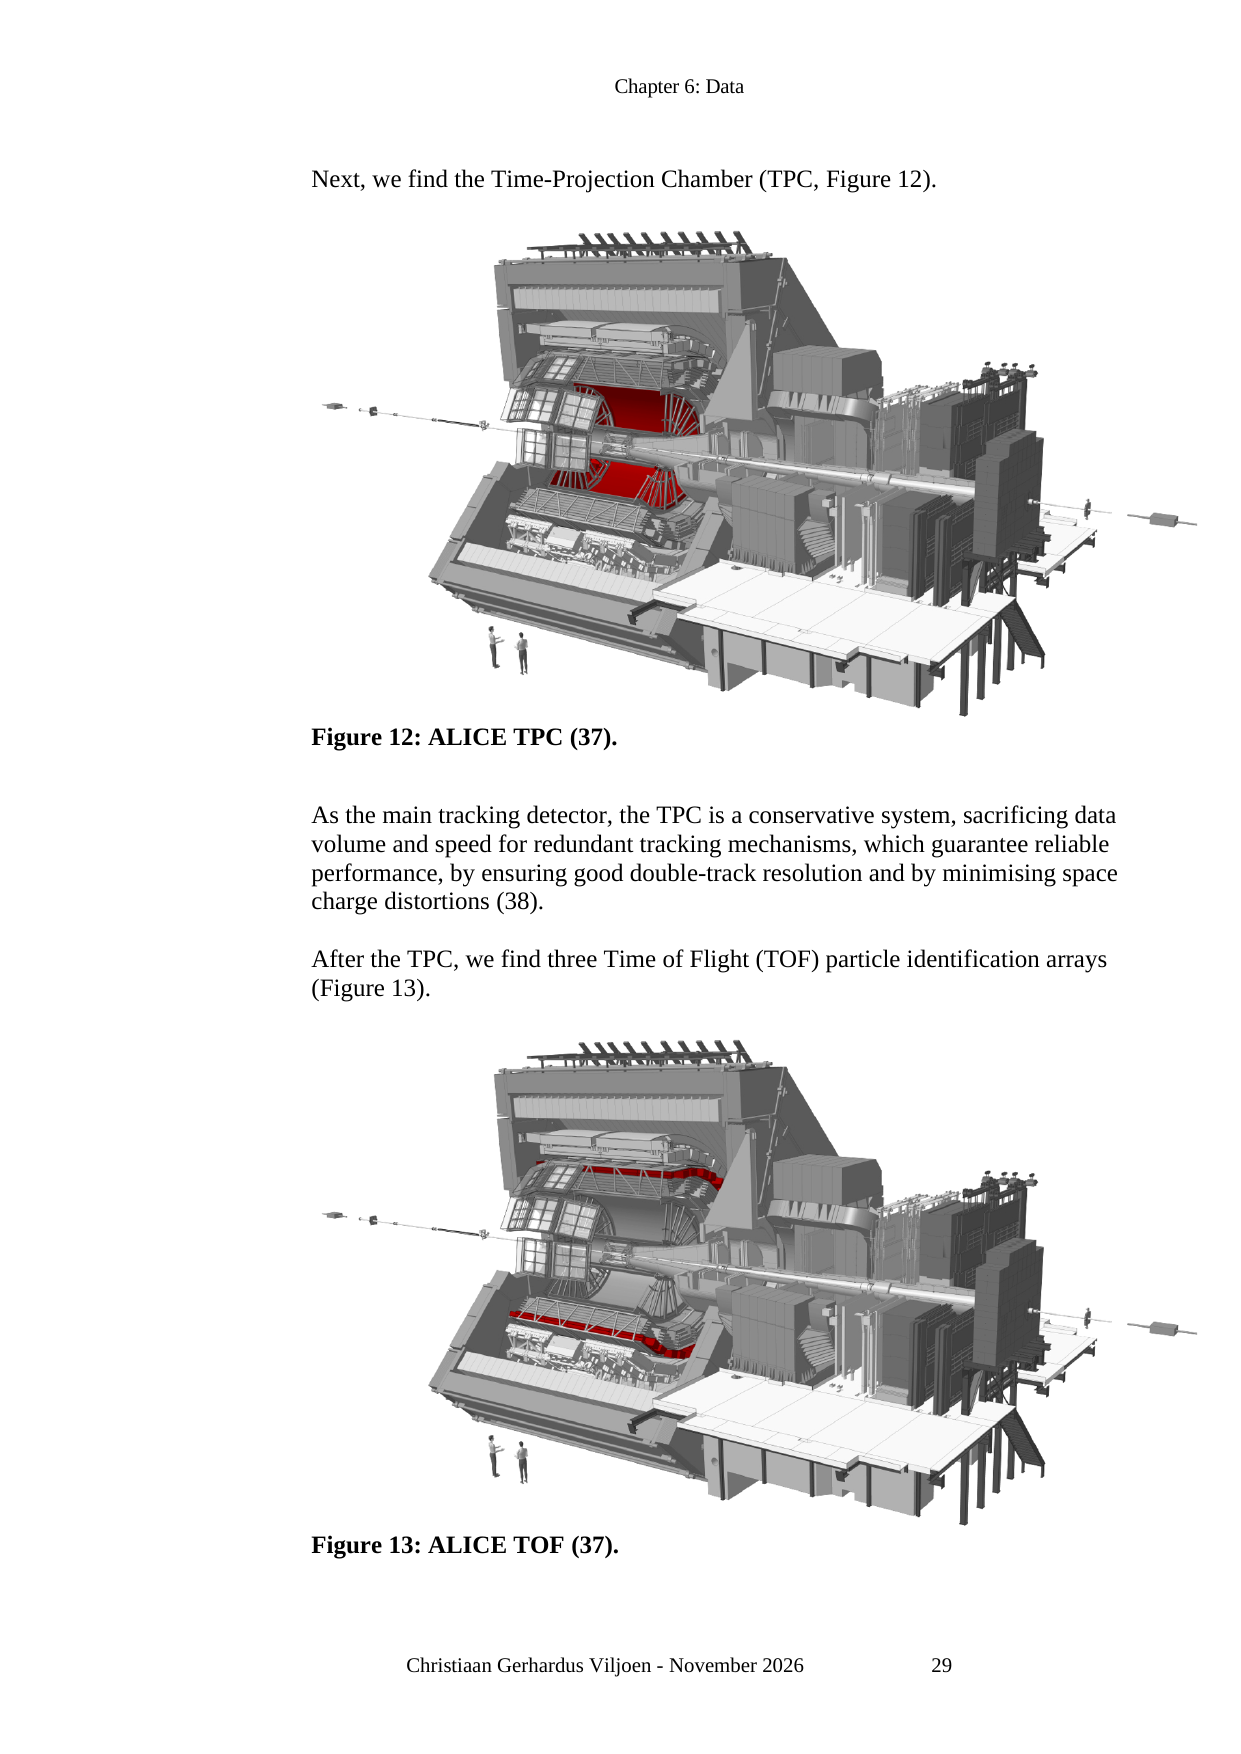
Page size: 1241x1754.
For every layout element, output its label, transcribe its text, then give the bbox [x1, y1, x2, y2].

picture [311, 221, 1198, 722]
text As the main tracking detector, the TPC is a conservative system, sacrificing data volume and speed for redundant tracking mechanisms, which guarantee reliable performance, by ensuring good double-track resolution and by minimising space charge distortions . [311, 800, 1122, 915]
text After the TPC, we find three Time of Flight (TOF) particle identification arrays (Figure 13). [311, 944, 1122, 1001]
picture [311, 1030, 1198, 1531]
text Figure 12: ALICE TPC . [311, 722, 1122, 751]
text Figure 13: ALICE TOF . [311, 1531, 1122, 1559]
text Next, we find the Time-Projection Chamber (TPC, Figure 12). [311, 164, 1122, 193]
